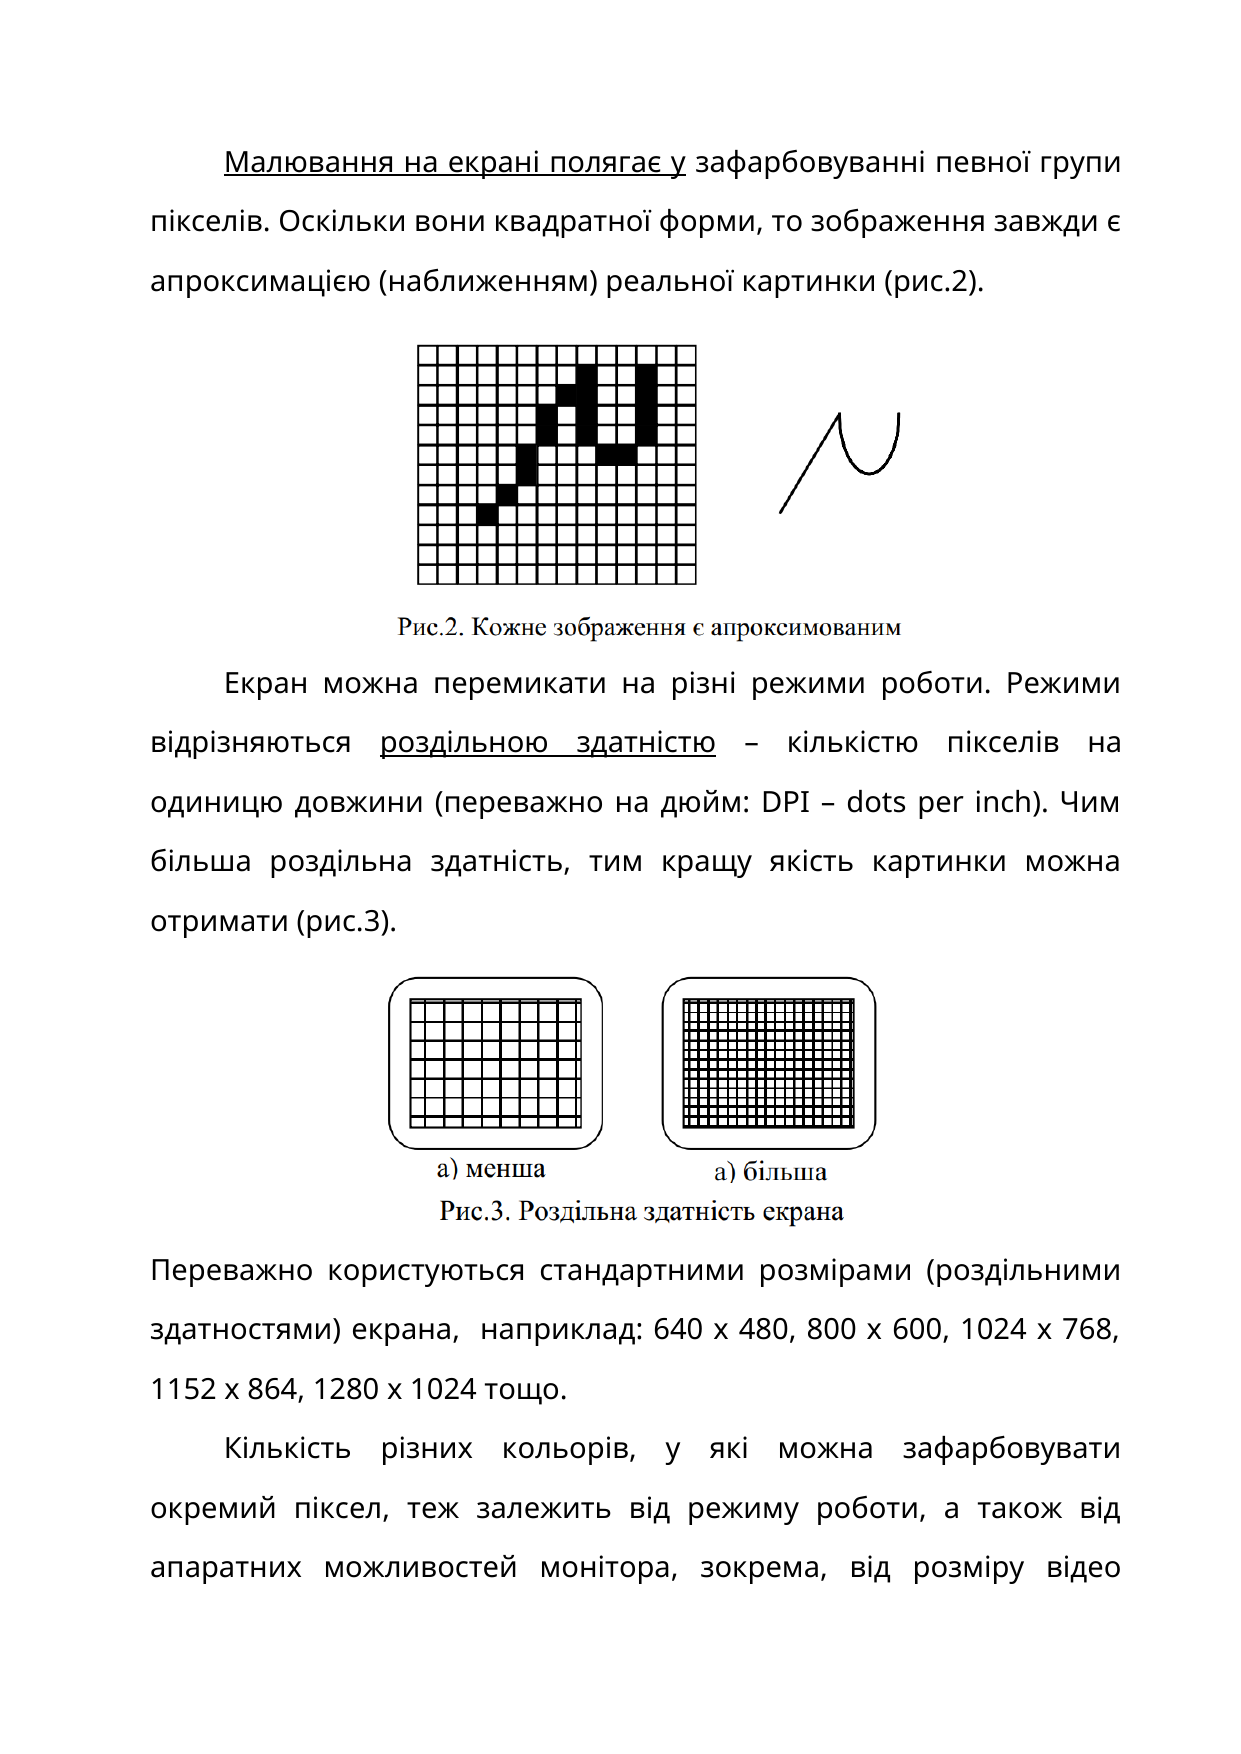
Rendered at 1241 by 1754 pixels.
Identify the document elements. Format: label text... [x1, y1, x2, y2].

picture [343, 319, 929, 646]
text Екран можна перемикати на різні режими роботи. Режими відрізняються роздільною здатністю – кількістю пікселів на одиницю довжини (переважно на дюйм: DPI – dots per inch). Чим більша роздільна здатність, тим кращу якість картинки можна отримати (рис.3). [150, 662, 1122, 940]
text Малювання на екрані полягає у зафарбовуванні певної групи пікселів. Оскільки вони квадратної форми, то зображення завжди є апроксимацією (наближенням) реальної картинки (рис.2). [150, 141, 1122, 299]
picture [341, 959, 931, 1233]
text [150, 1427, 1122, 1586]
text Переважно користуються стандартними розмірами (роздільними здатностями) екрана, наприклад: 640 x 480, 800 x 600, 1024 x 768, 1152 x 864, 1280 x 1024 тощо. [150, 1249, 1122, 1408]
